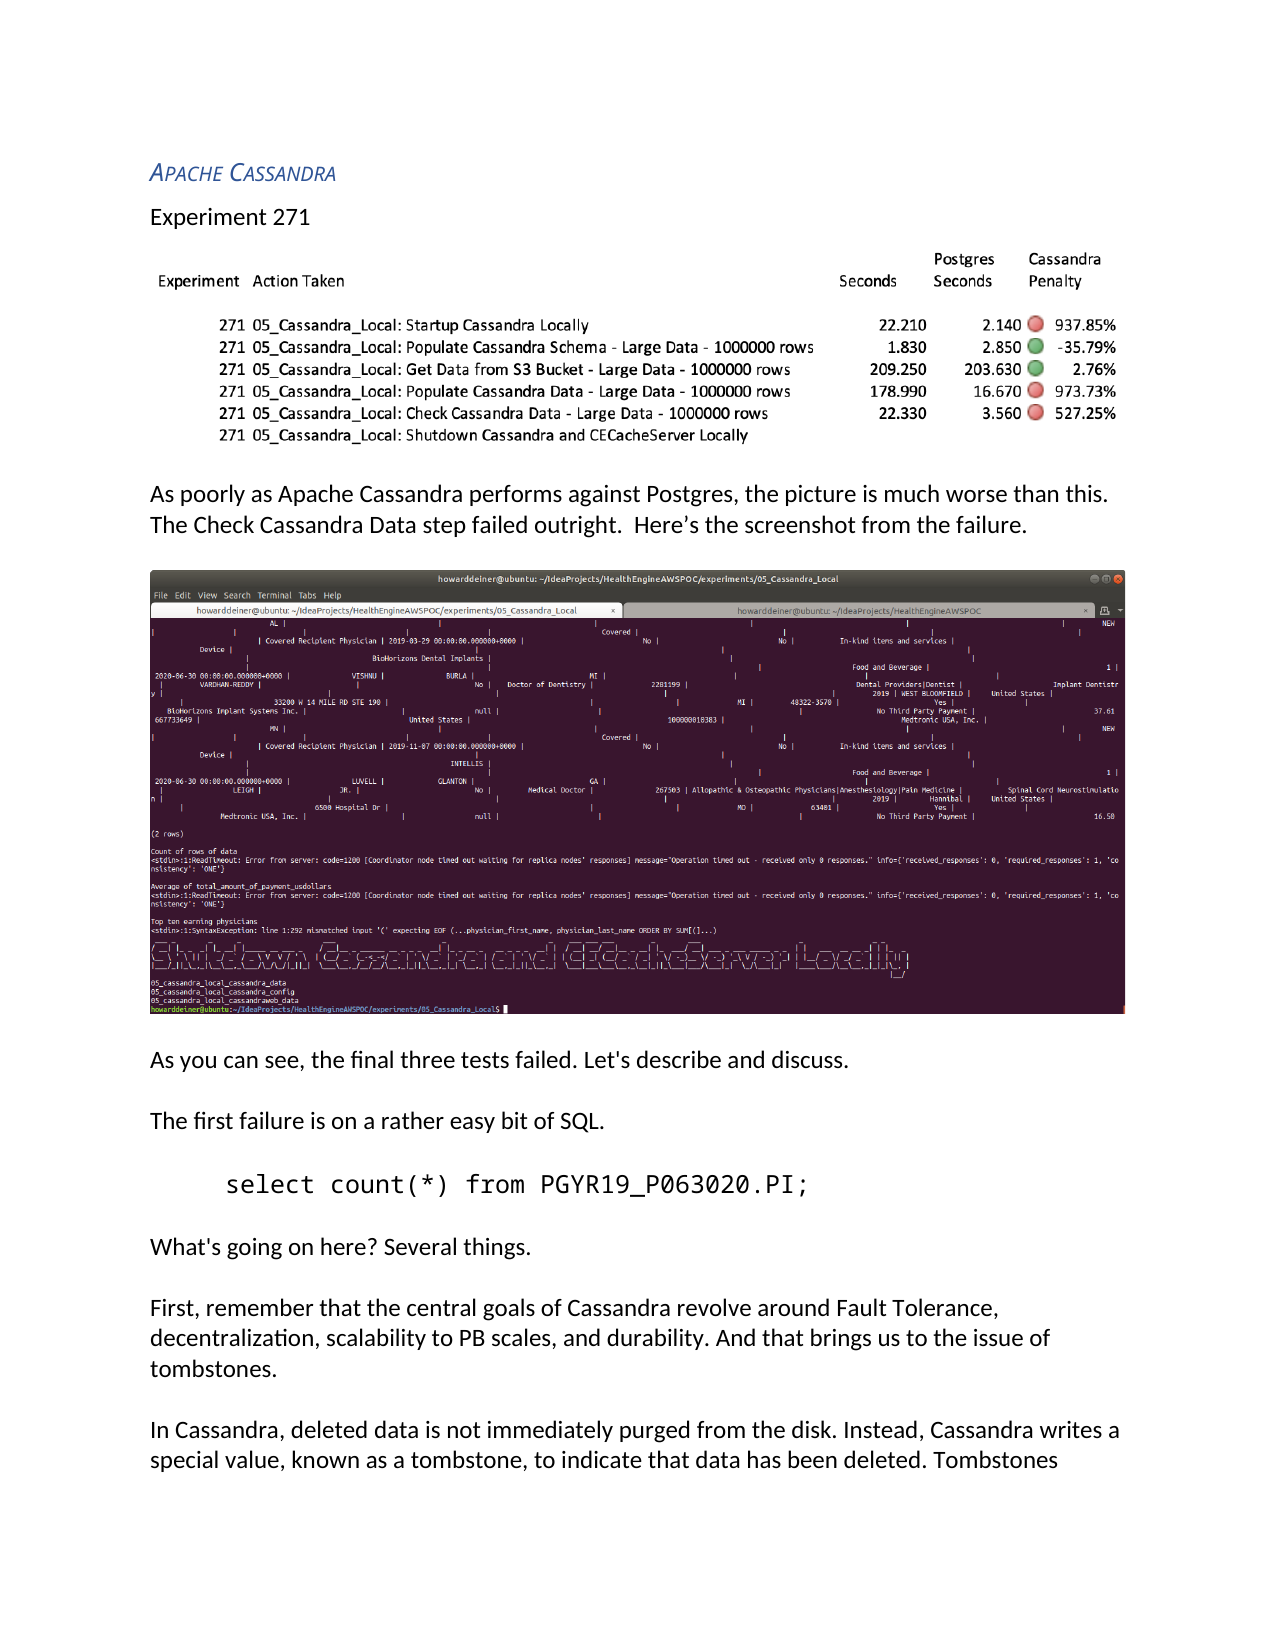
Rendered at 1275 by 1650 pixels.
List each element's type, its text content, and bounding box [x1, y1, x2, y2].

subtitle Apache Cassandra [150, 154, 1125, 188]
text The first failure is on a rather easy bit of SQL. [150, 1105, 1125, 1136]
picture [150, 570, 1125, 1014]
text As you can see, the final three tests failed. Let's describe and discuss. [150, 1044, 1125, 1075]
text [150, 1414, 1125, 1475]
text What's going on here? Several things. [150, 1231, 1125, 1262]
text As poorly as Apache Cassandra performs against Postgres, the picture is much worse than this. The Check Cassandra Data step failed outright. Here’s the screenshot from the failure. [150, 479, 1125, 540]
text First, remember that the central goals of Cassandra revolve around Fault Tolerance, decentralization, scalability to PB scales, and durability. And that brings us to the issue of tombstones. [150, 1292, 1125, 1384]
picture [150, 243, 1125, 449]
text select count(*) from PGYR19_P063020.PI; [225, 1166, 1125, 1201]
text Experiment 271 [150, 201, 1125, 231]
